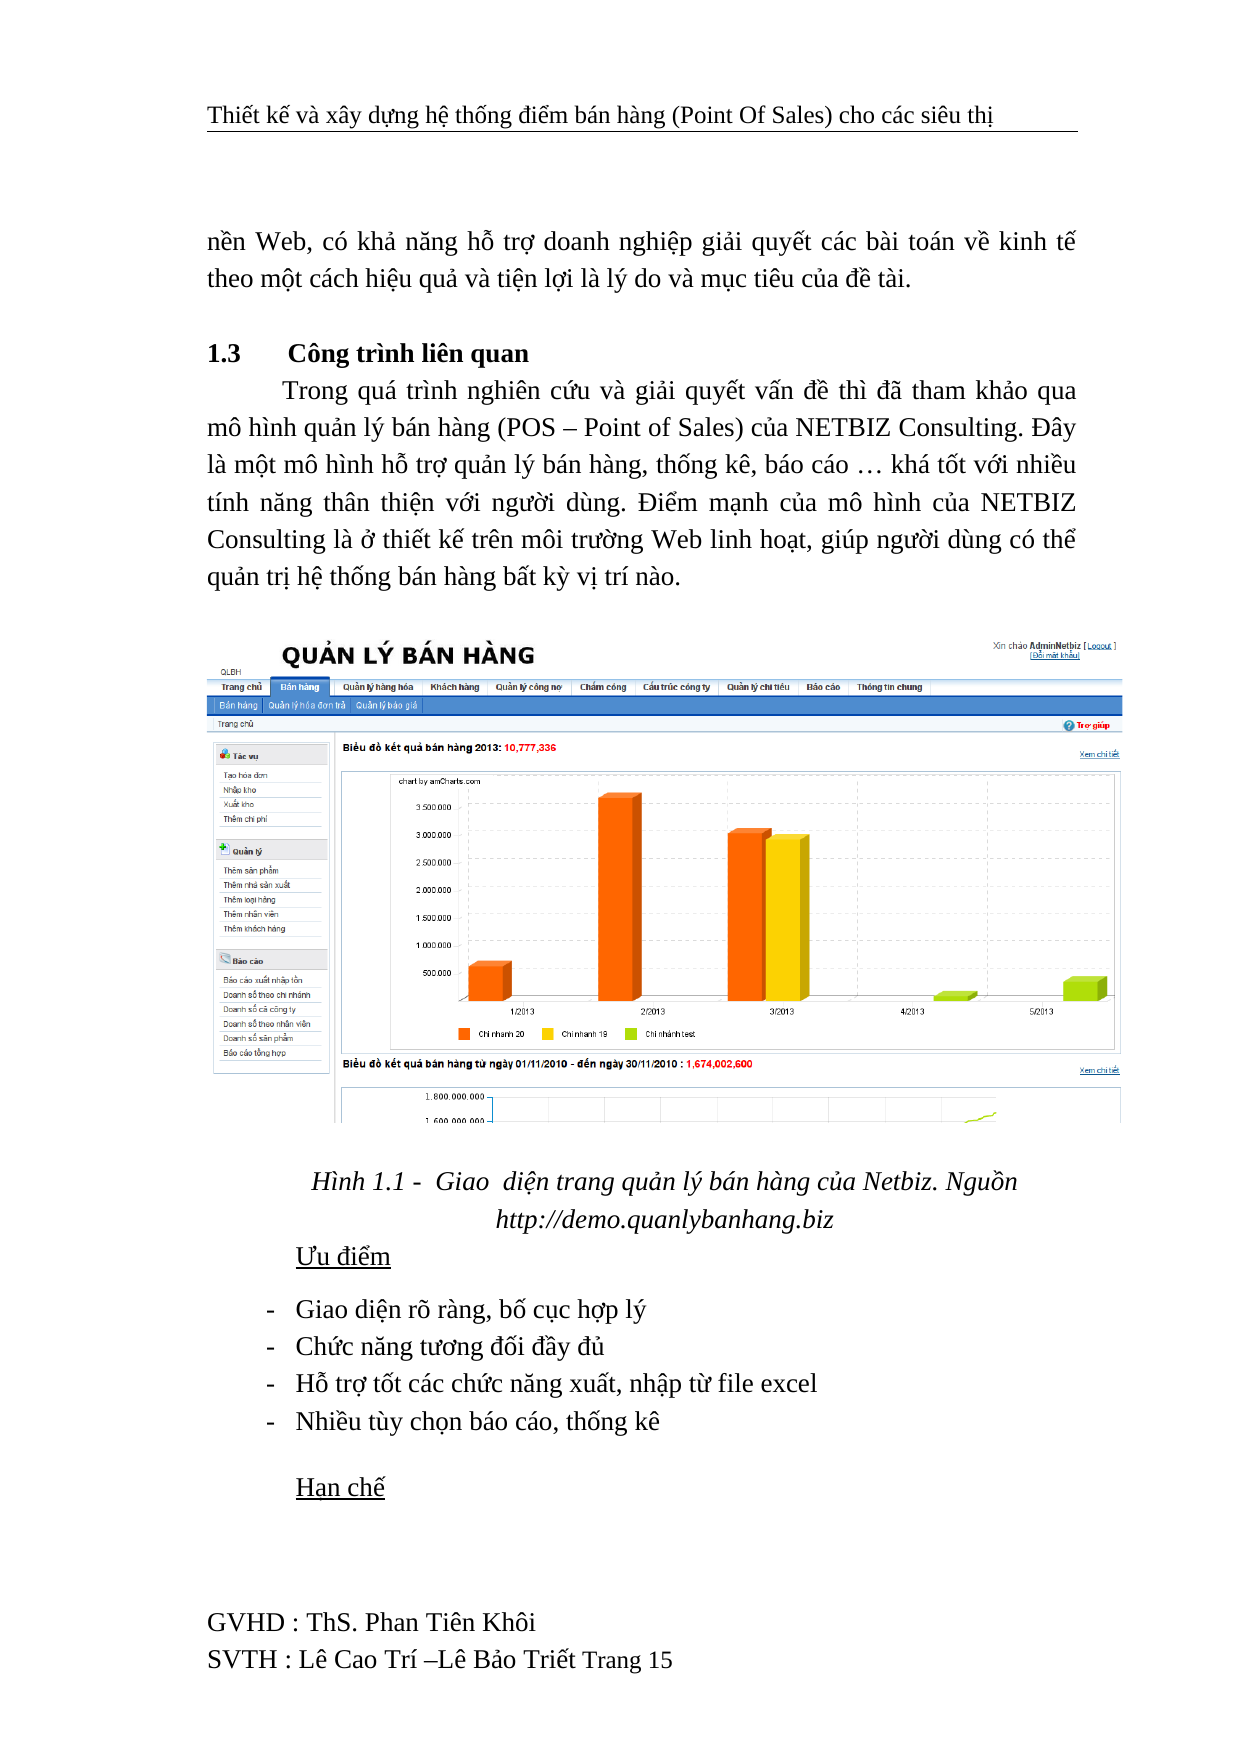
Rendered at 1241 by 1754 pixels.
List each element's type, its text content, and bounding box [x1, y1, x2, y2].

text Giao diện rõ ràng, bố cục hợp lý [266, 1293, 1015, 1324]
text Hạn chế [207, 1458, 1078, 1489]
text Công trình liên quan [207, 337, 1062, 368]
text Chức năng tương đối đầy đủ [266, 1330, 1015, 1361]
list Trong quá trình nghiên cứu và giải quyết vấn đề thì đã tham khảo qua mô hình quản lý bán hàng (POS – Point of Sales) của NETBIZ Consulting. Đây là một mô hình hỗ trợ quản lý bán hàng, thống kê, báo cáo … khá tốt với nhiều tính năng thân thiện với người dùng. Điểm mạnh của mô hình của NETBIZ Consulting là ở thiết kế trên môi trường Web linh hoạt, giúp người dùng có thể quản trị hệ thống bán hàng bất kỳ vị trí nào. [207, 374, 1078, 592]
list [207, 225, 1078, 293]
text Nhiều tùy chọn báo cáo, thống kê [266, 1405, 1015, 1436]
text Hình 1.1 - Giao diện trang quản lý bán hàng của Netbiz. Nguồn http://demo.quanlybanhang.biz [251, 1166, 1078, 1234]
text Ưu điểm [207, 1240, 1078, 1271]
text Hỗ trợ tốt các chức năng xuất, nhập từ file excel [266, 1368, 1015, 1399]
picture [206, 635, 1123, 1123]
